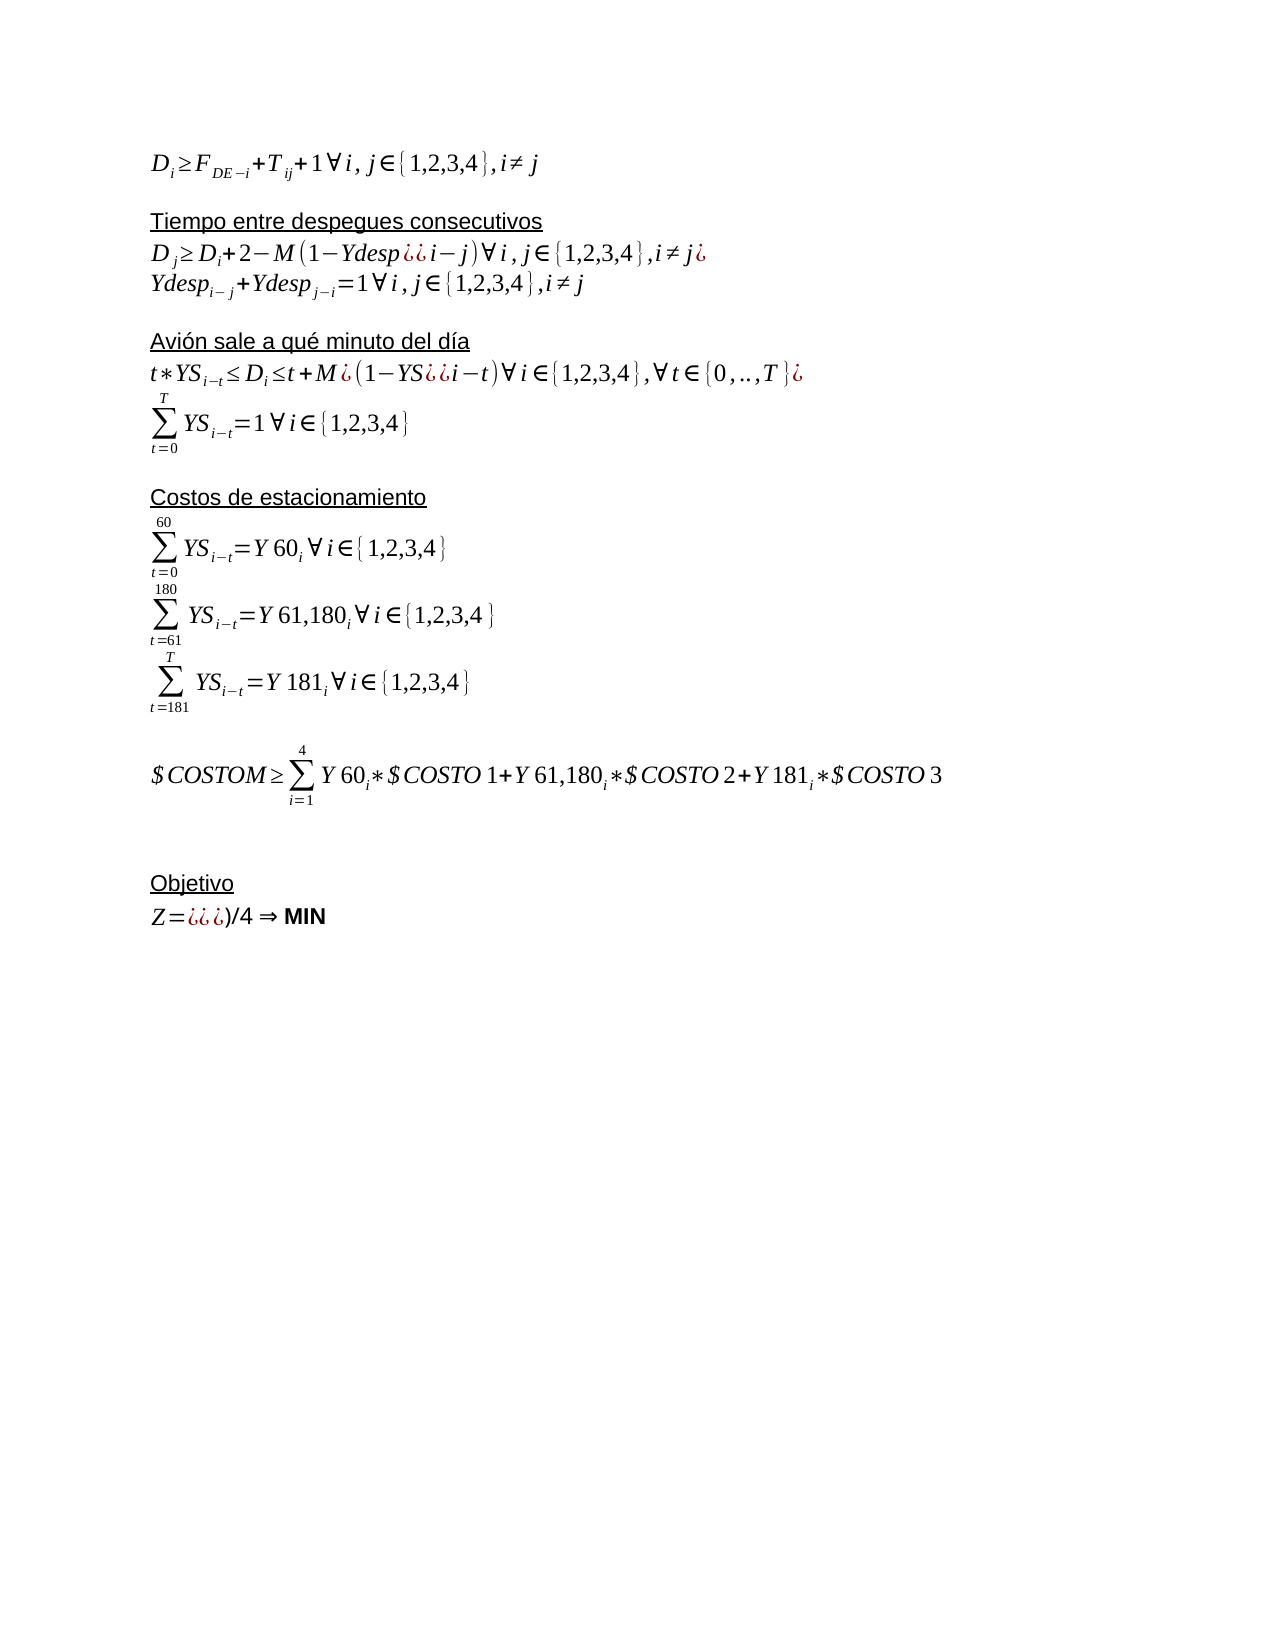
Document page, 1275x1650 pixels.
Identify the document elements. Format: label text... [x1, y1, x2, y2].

text Costos de estacionamiento [150, 483, 1125, 510]
text Objetivo [150, 869, 1125, 896]
text Tiempo entre despegues consecutivos [150, 208, 1125, 234]
text Avión sale a qué minuto del día [150, 328, 1125, 354]
text )/4 ⇒ MIN [150, 900, 1125, 934]
